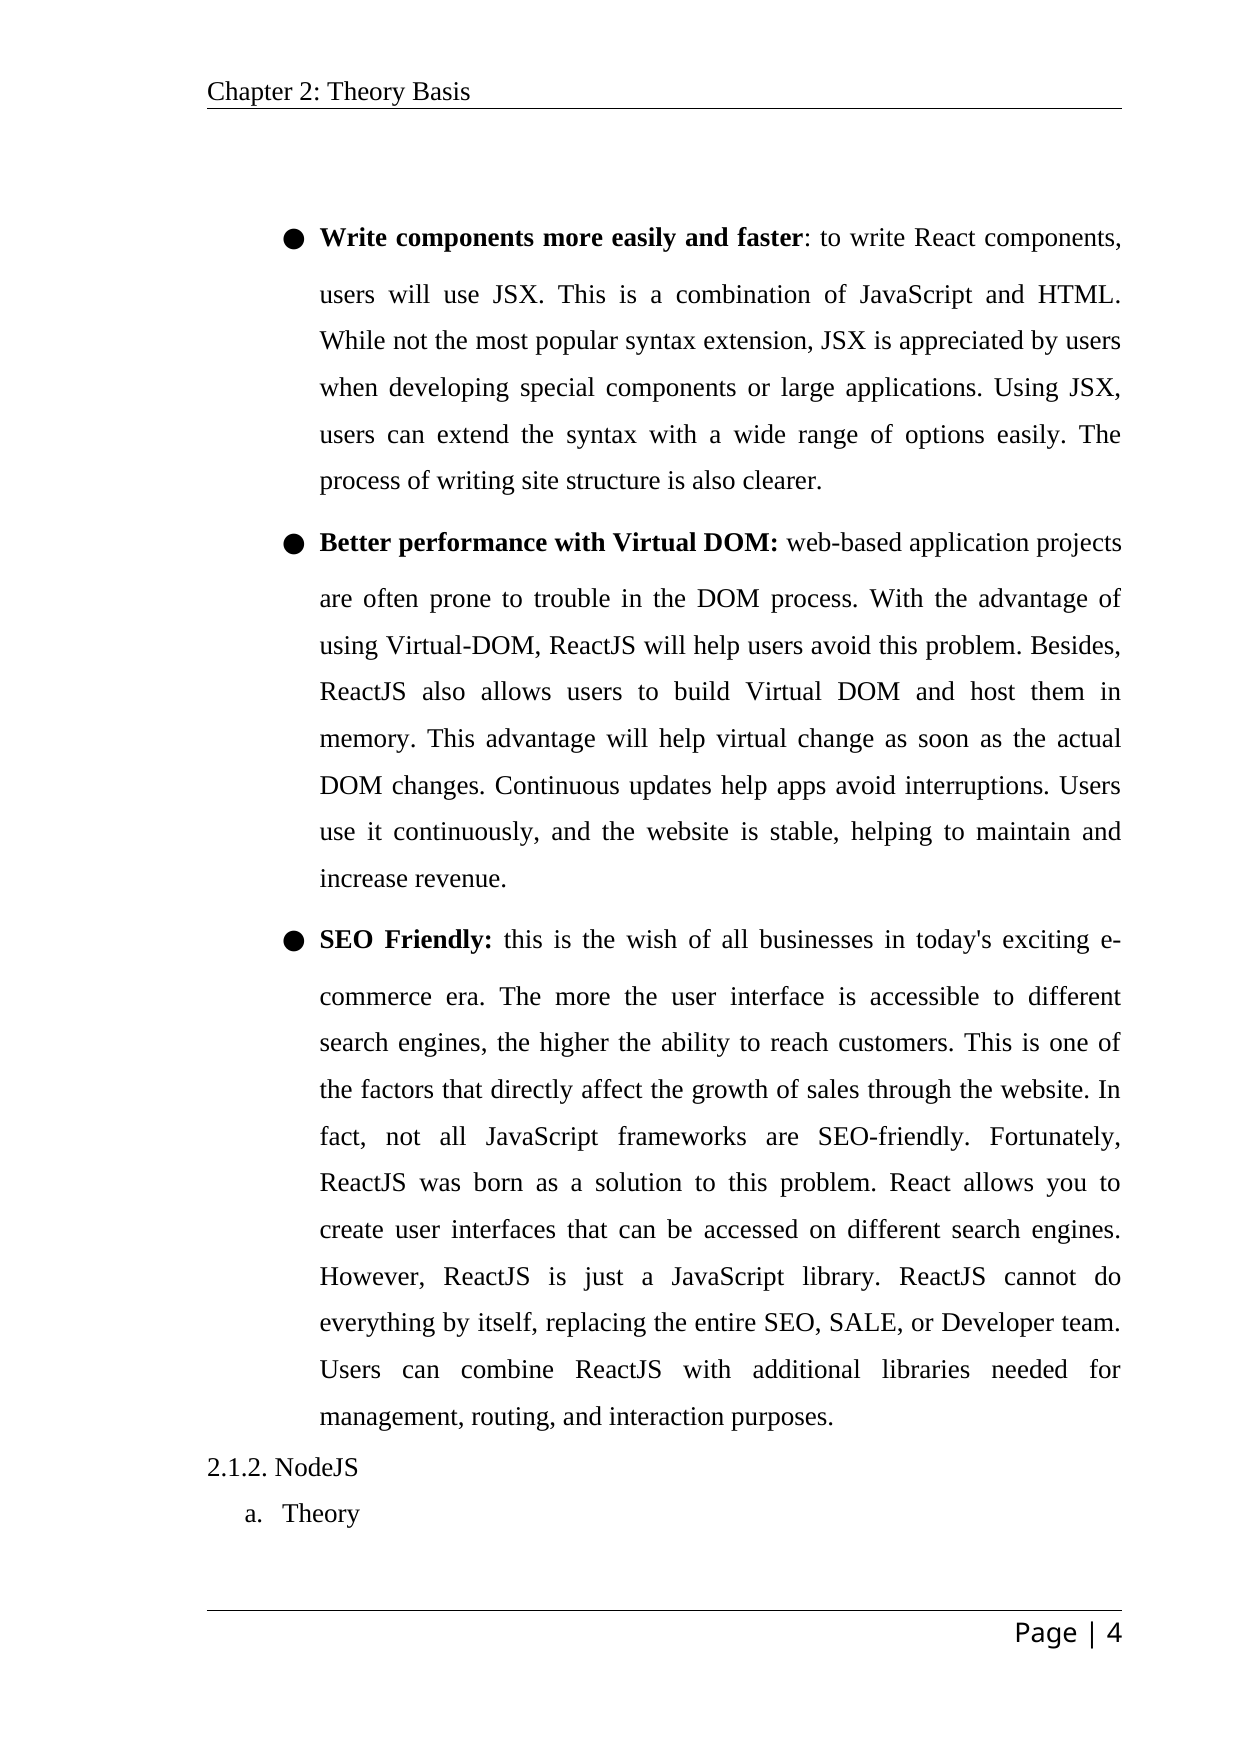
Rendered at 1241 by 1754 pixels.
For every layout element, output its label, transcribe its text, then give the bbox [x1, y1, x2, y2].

list Write components more easily and faster: to write React components, users will use JSX. This is a combination of JavaScript and HTML. While not the most popular syntax extension, JSX is appreciated by users when developing special components or large applications. Using JSX, users can extend the syntax with a wide range of options easily. The process of writing site structure is also clearer. [282, 207, 1122, 496]
subtitle 2.1.2. NodeJS [207, 1451, 1122, 1482]
list Better performance with Virtual DOM: web-based application projects are often prone to trouble in the DOM process. With the advantage of using Virtual-DOM, ReactJS will help users avoid this problem. Besides, ReactJS also allows users to build Virtual DOM and host them in memory. This advantage will help virtual change as soon as the actual DOM changes. Continuous updates help apps avoid interruptions. Users use it continuously, and the website is stable, helping to maintain and increase revenue. [282, 511, 1122, 893]
list SEO Friendly: this is the wish of all businesses in today's exciting e-commerce era. The more the user interface is accessible to different search engines, the higher the ability to reach customers. This is one of the factors that directly affect the growth of sales through the website. In fact, not all JavaScript frameworks are SEO-friendly. Fortunately, ReactJS was born as a solution to this problem. React allows you to create user interfaces that can be accessed on different search engines. However, ReactJS is just a JavaScript library. ReactJS cannot do everything by itself, replacing the entire SEO, SALE, or Developer team. Users can combine ReactJS with additional libraries needed for management, routing, and interaction purposes. [282, 909, 1122, 1431]
list Theory [244, 1497, 1122, 1528]
